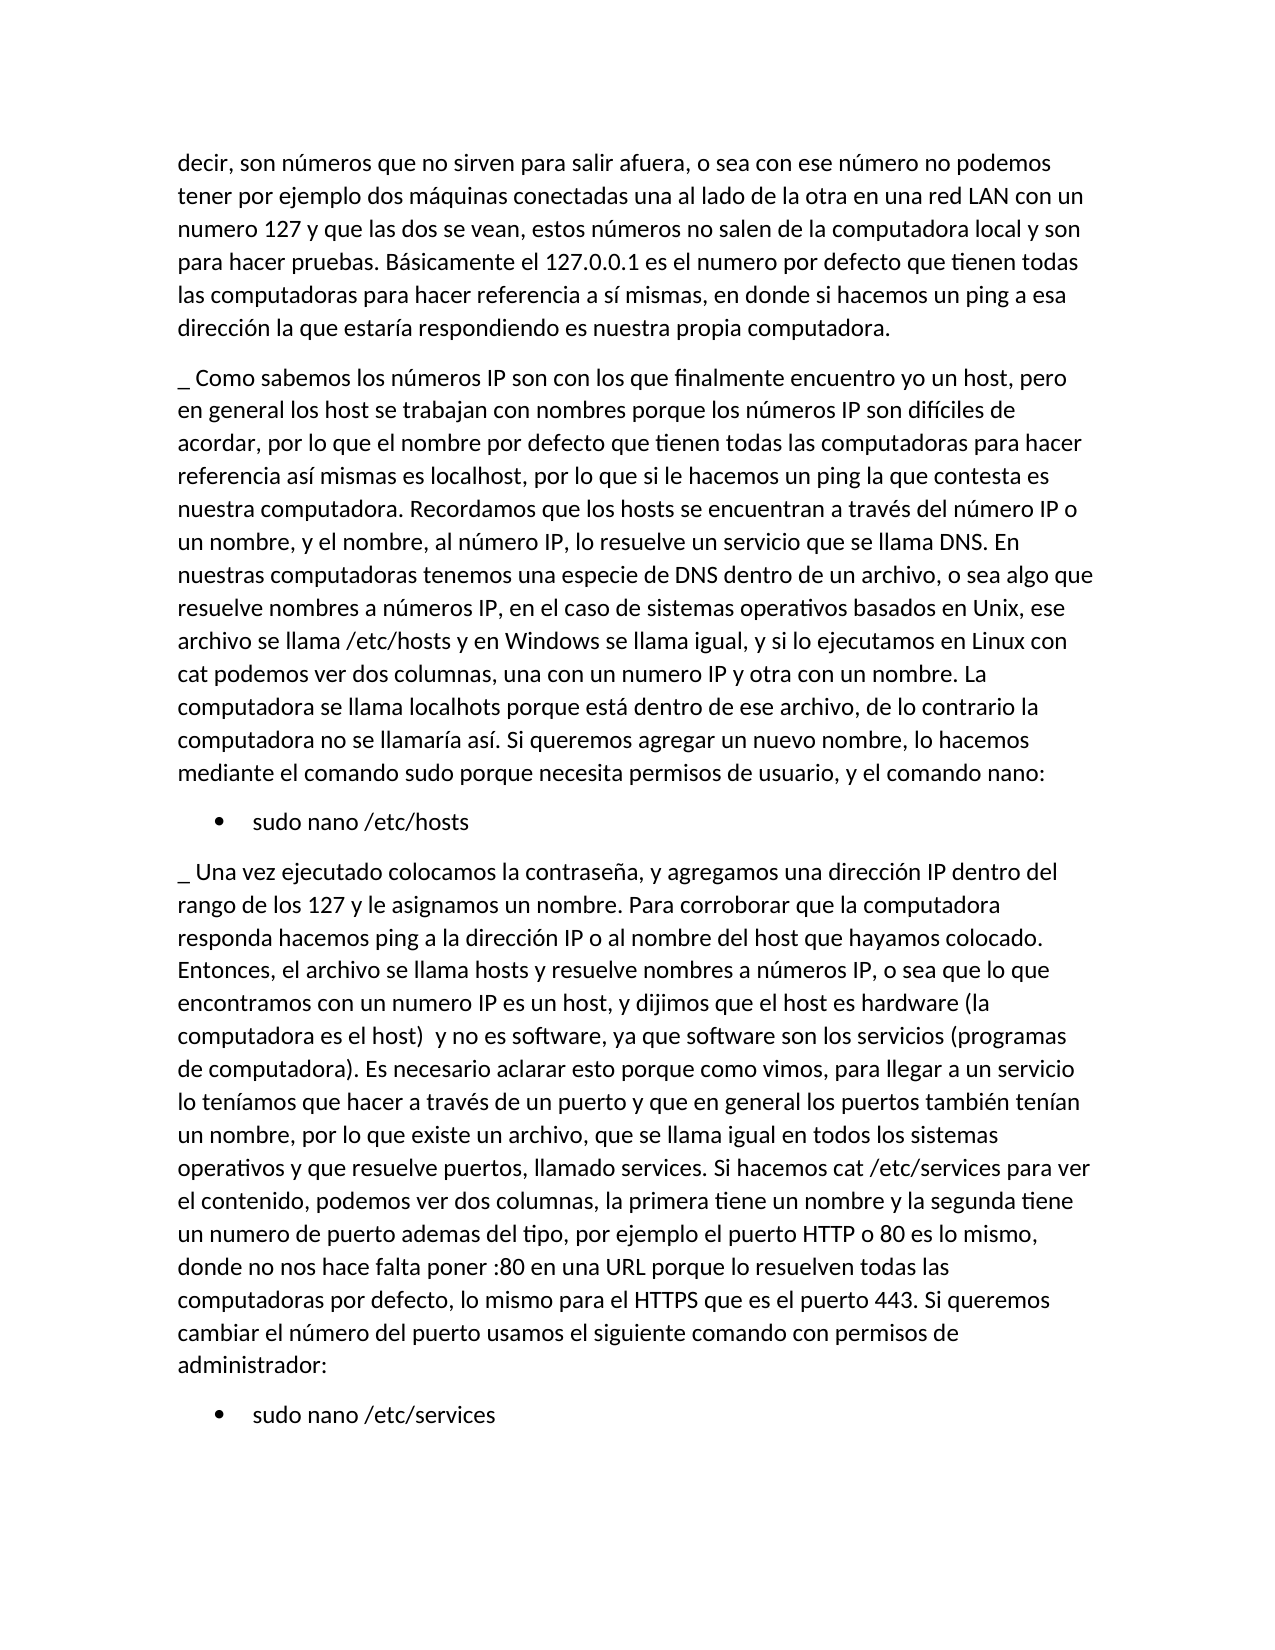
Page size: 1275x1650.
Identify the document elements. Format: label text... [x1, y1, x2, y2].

list sudo nano /etc/services [215, 1399, 1098, 1430]
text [177, 148, 1098, 343]
text _ Como sabemos los números IP son con los que finalmente encuentro yo un host, pero en general los host se trabajan con nombres porque los números IP son difíciles de acordar, por lo que el nombre por defecto que tienen todas las computadoras para hacer referencia así mismas es localhost, por lo que si le hacemos un ping la que contesta es nuestra computadora. Recordamos que los hosts se encuentran a través del número IP o un nombre, y el nombre, al número IP, lo resuelve un servicio que se llama DNS. En nuestras computadoras tenemos una especie de DNS dentro de un archivo, o sea algo que resuelve nombres a números IP, en el caso de sistemas operativos basados en Unix, ese archivo se llama /etc/hosts y en Windows se llama igual, y si lo ejecutamos en Linux con cat podemos ver dos columnas, una con un numero IP y otra con un nombre. La computadora se llama localhots porque está dentro de ese archivo, de lo contrario la computadora no se llamaría así. Si queremos agregar un nuevo nombre, lo hacemos mediante el comando sudo porque necesita permisos de usuario, y el comando nano: [177, 362, 1098, 787]
text _ Una vez ejecutado colocamos la contraseña, y agregamos una dirección IP dentro del rango de los 127 y le asignamos un nombre. Para corroborar que la computadora responda hacemos ping a la dirección IP o al nombre del host que hayamos colocado. Entonces, el archivo se llama hosts y resuelve nombres a números IP, o sea que lo que encontramos con un numero IP es un host, y dijimos que el host es hardware (la computadora es el host) y no es software, ya que software son los servicios (programas de computadora). Es necesario aclarar esto porque como vimos, para llegar a un servicio lo teníamos que hacer a través de un puerto y que en general los puertos también tenían un nombre, por lo que existe un archivo, que se llama igual en todos los sistemas operativos y que resuelve puertos, llamado services. Si hacemos cat /etc/services para ver el contenido, podemos ver dos columnas, la primera tiene un nombre y la segunda tiene un numero de puerto ademas del tipo, por ejemplo el puerto HTTP o 80 es lo mismo, donde no nos hace falta poner :80 en una URL porque lo resuelven todas las computadoras por defecto, lo mismo para el HTTPS que es el puerto 443. Si queremos cambiar el número del puerto usamos el siguiente comando con permisos de administrador: [177, 856, 1098, 1380]
list sudo nano /etc/hosts [215, 806, 1098, 837]
